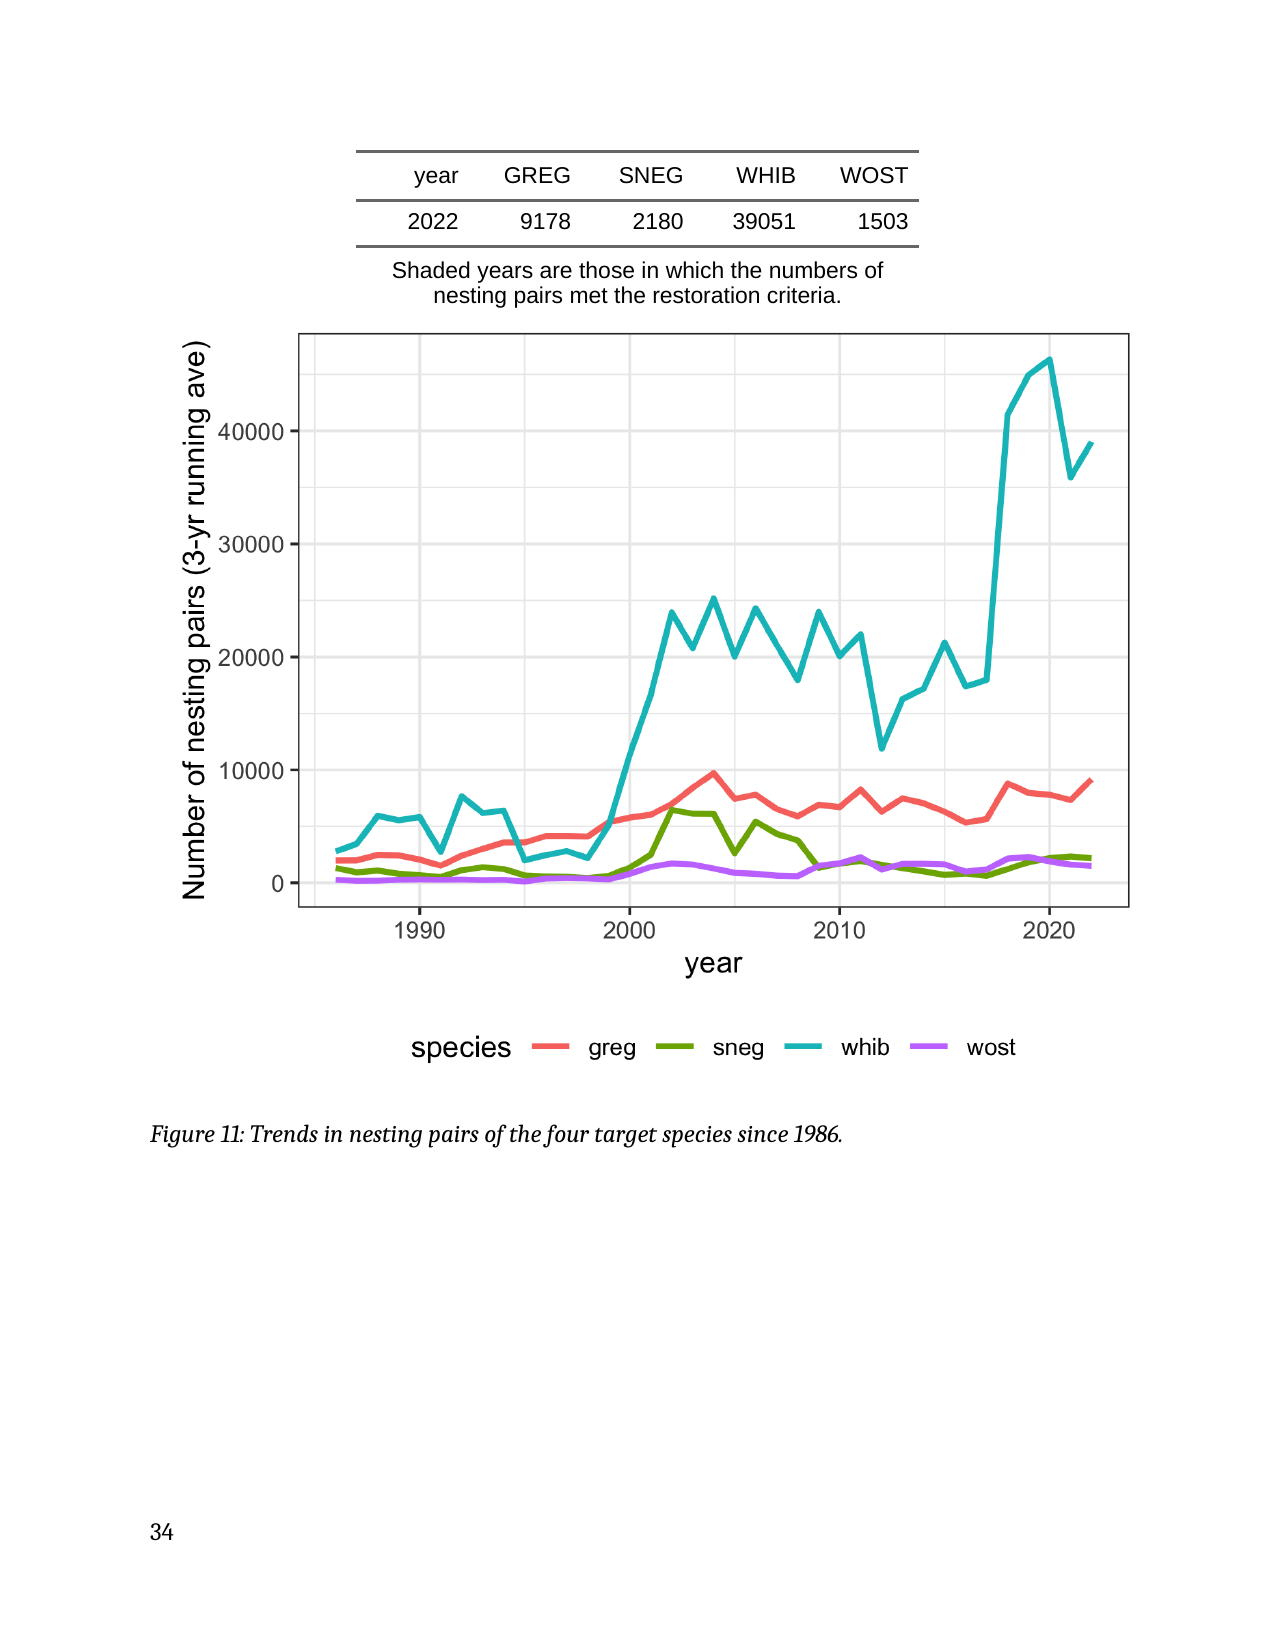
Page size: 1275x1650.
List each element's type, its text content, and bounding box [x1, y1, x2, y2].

text Figure 11: Trends in nesting pairs of the four target species since 1986. [150, 1119, 1125, 1148]
table_header SNEG [581, 153, 694, 199]
table_cell 2180 [581, 202, 694, 245]
table_header WOST [806, 153, 919, 199]
picture [168, 318, 1144, 1099]
table_header WHIB [694, 153, 806, 199]
table_cell 1503 [806, 202, 919, 245]
table_cell Shaded years are those in which the numbers of nesting pairs met the restoration criteria. [356, 248, 919, 318]
table_cell 39051 [694, 202, 806, 245]
table_header year [356, 153, 469, 199]
table_cell 9178 [469, 202, 581, 245]
table_header GREG [469, 153, 581, 199]
table_cell 2022 [356, 202, 469, 245]
